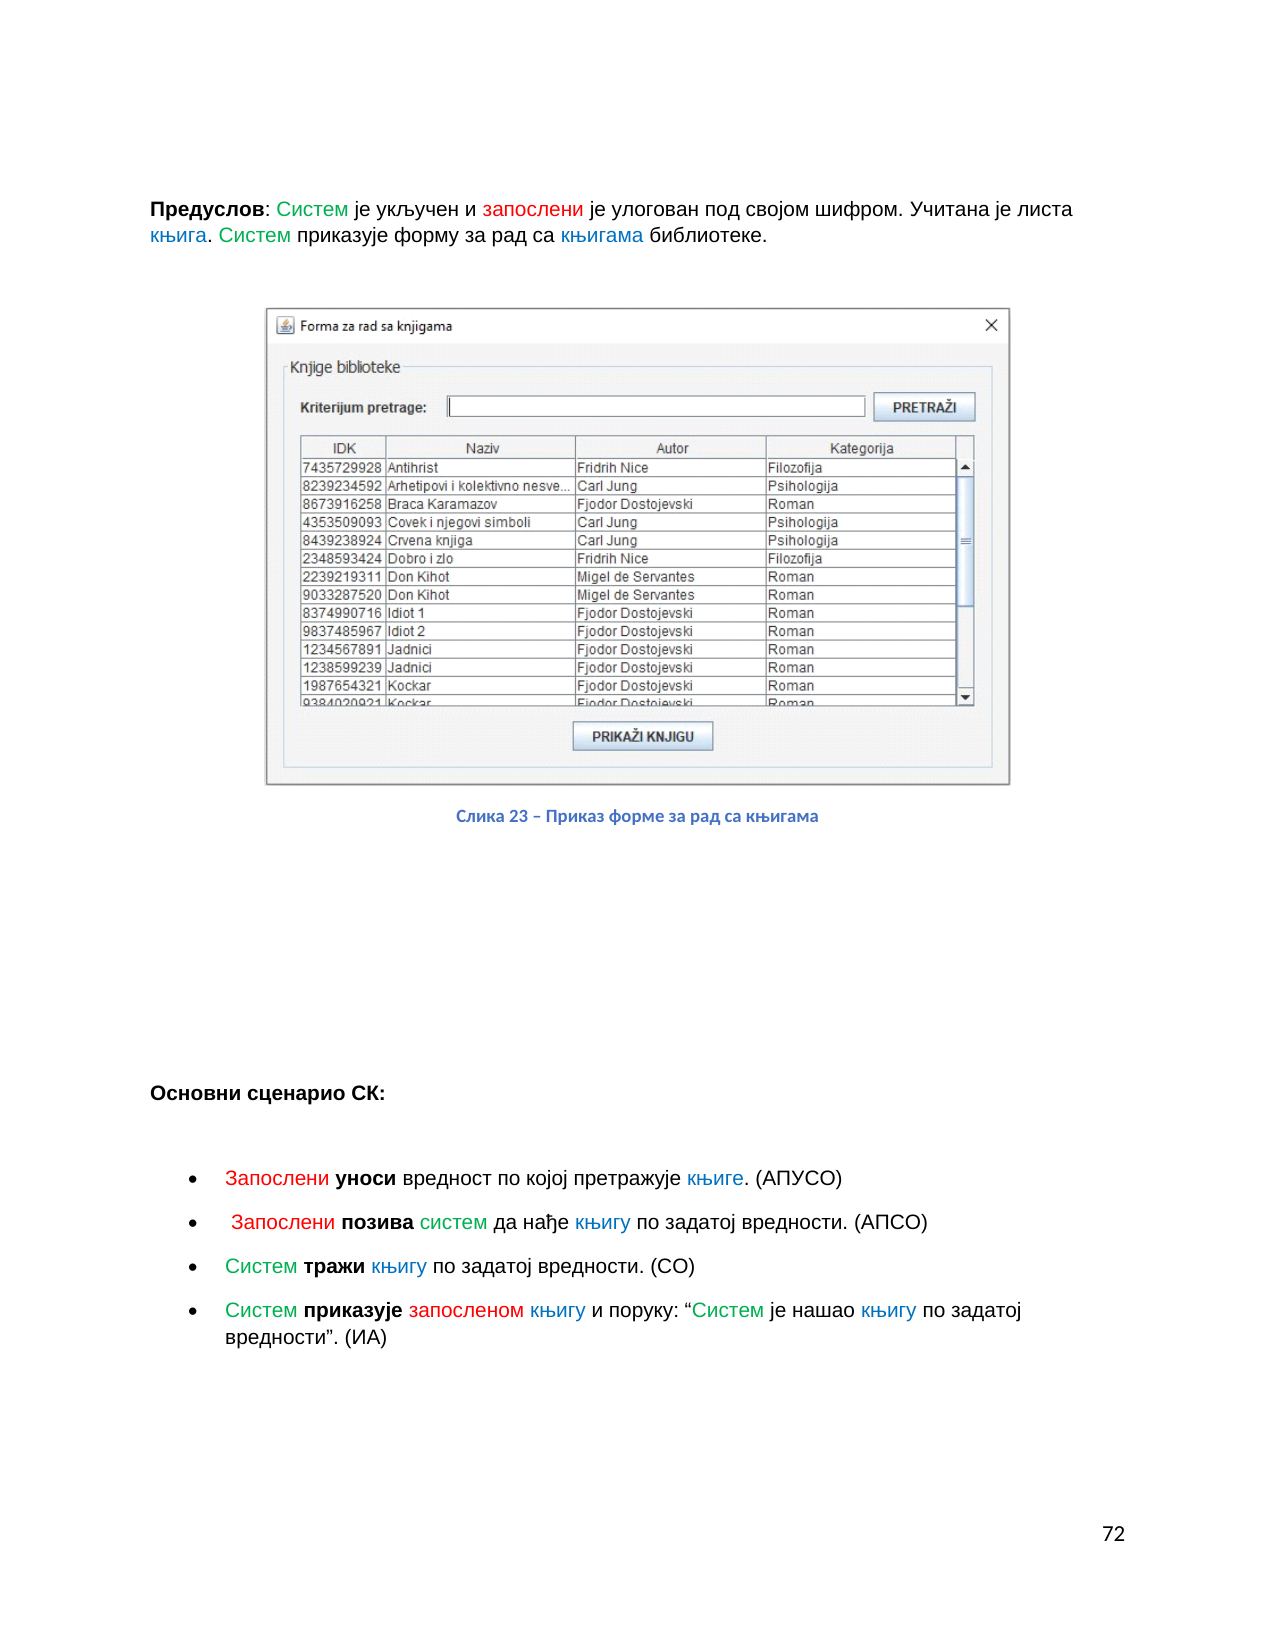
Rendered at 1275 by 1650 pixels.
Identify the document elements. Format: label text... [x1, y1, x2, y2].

list Запослени позива систем да нађе књигу по задатој вредности. (АПСО) [187, 1209, 1125, 1235]
picture [264, 307, 1011, 786]
list Запослени уноси вредност по којој претражује књиге. (АПУСО) [187, 1165, 1125, 1191]
text Предуслов: Систем је укључен и запослени je улогован под својом шифром. Учитана је листа књига. Систем приказује форму за рад са књигама библиотеке. [150, 197, 1125, 247]
list Систем тражи књигу по задатој вредности. (СО) [187, 1253, 1125, 1279]
list Систем приказује запосленом књигу и поруку: “Систем је нашао књигу по задатој вредности”. (ИА) [187, 1298, 1125, 1349]
text Основни сценарио СК: [150, 1080, 1125, 1104]
text Слика 23 – Приказ форме за рад са књигама [150, 805, 1125, 828]
